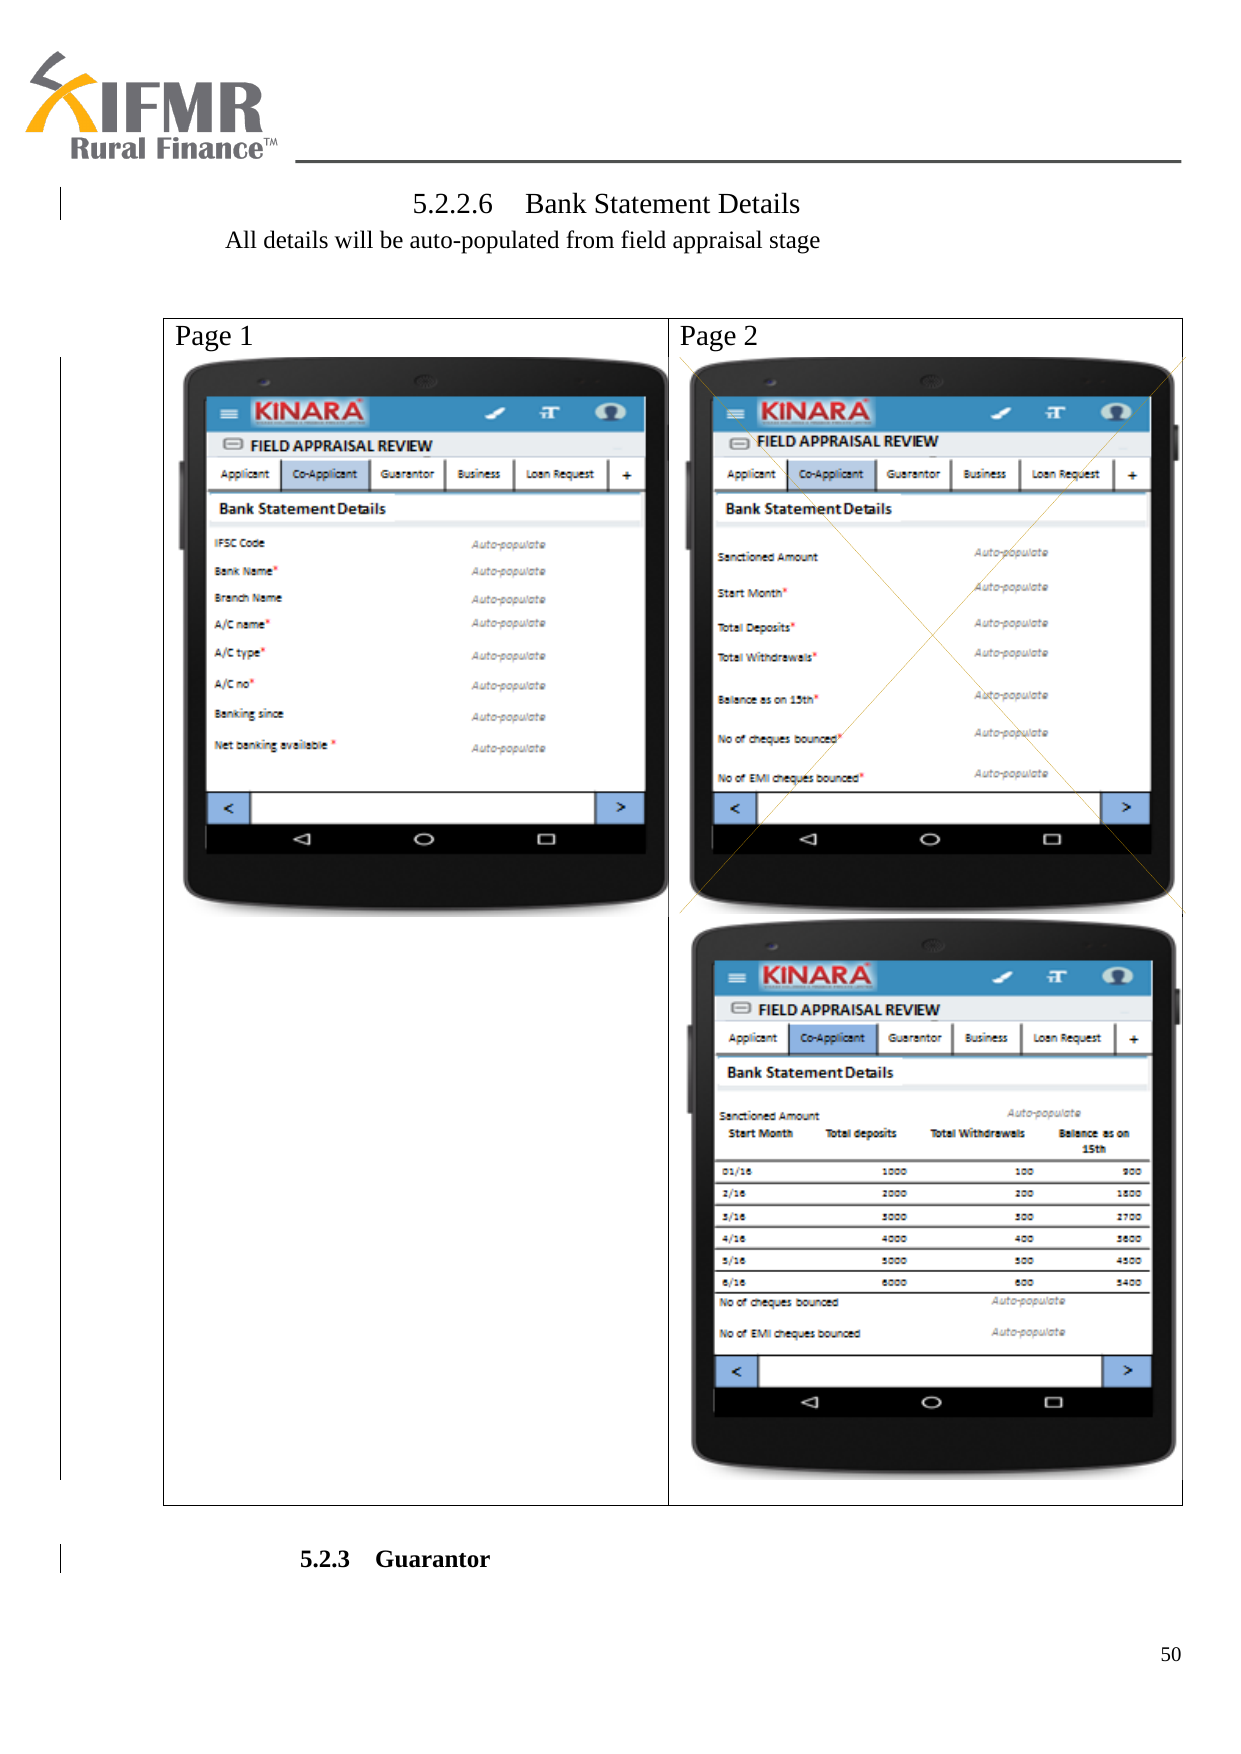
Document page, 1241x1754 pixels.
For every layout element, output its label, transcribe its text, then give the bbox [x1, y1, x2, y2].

picture [679, 917, 1183, 1480]
picture [934, 362, 1183, 908]
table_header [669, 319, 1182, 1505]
picture [175, 357, 669, 917]
picture [681, 357, 1183, 634]
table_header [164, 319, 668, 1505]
list Guarantor [300, 1544, 1181, 1573]
list All details will be auto-populated from field appraisal stage [150, 225, 1181, 254]
picture [18, 45, 284, 166]
list Bank Statement Details [412, 187, 1181, 220]
picture [680, 637, 1183, 914]
picture [679, 358, 931, 912]
